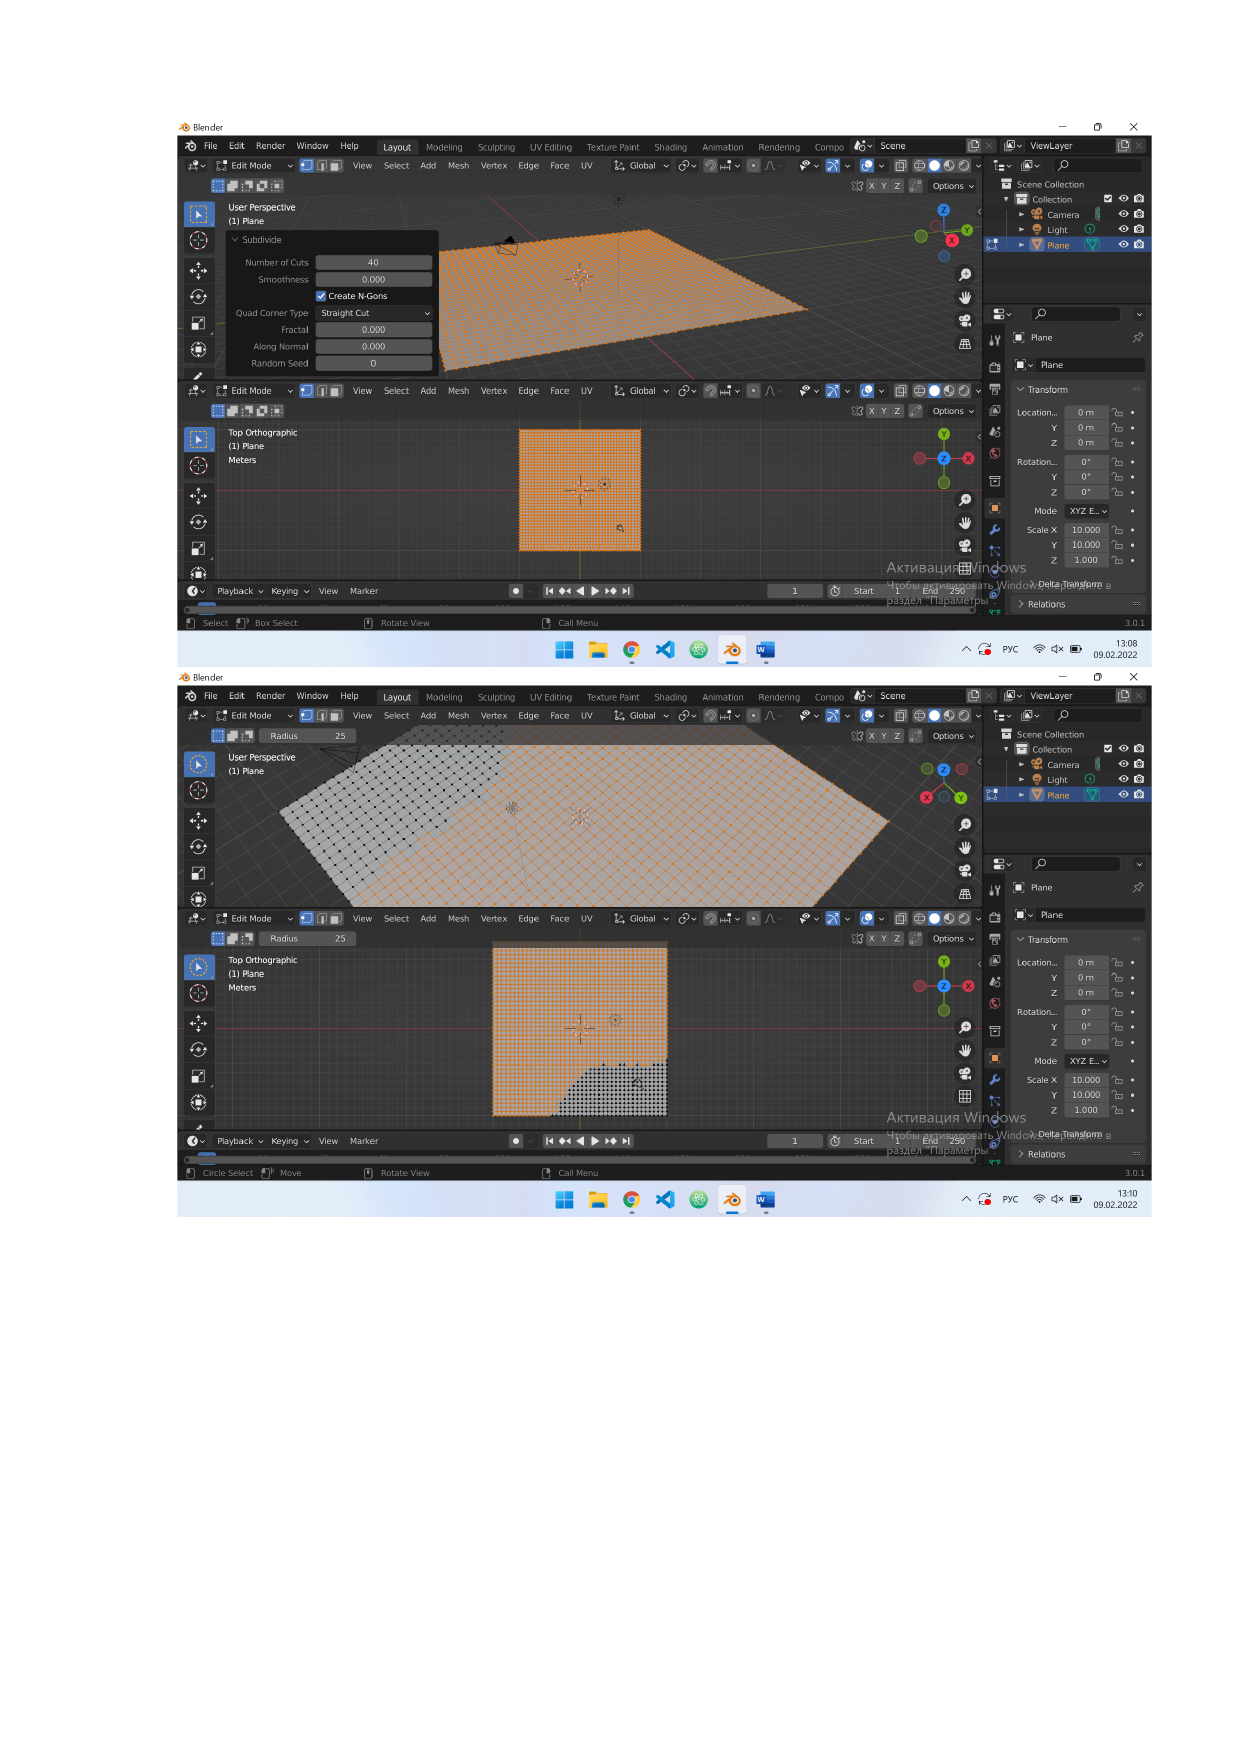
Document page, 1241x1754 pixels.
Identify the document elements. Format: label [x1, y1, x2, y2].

picture [177, 118, 1152, 667]
picture [177, 668, 1152, 1217]
